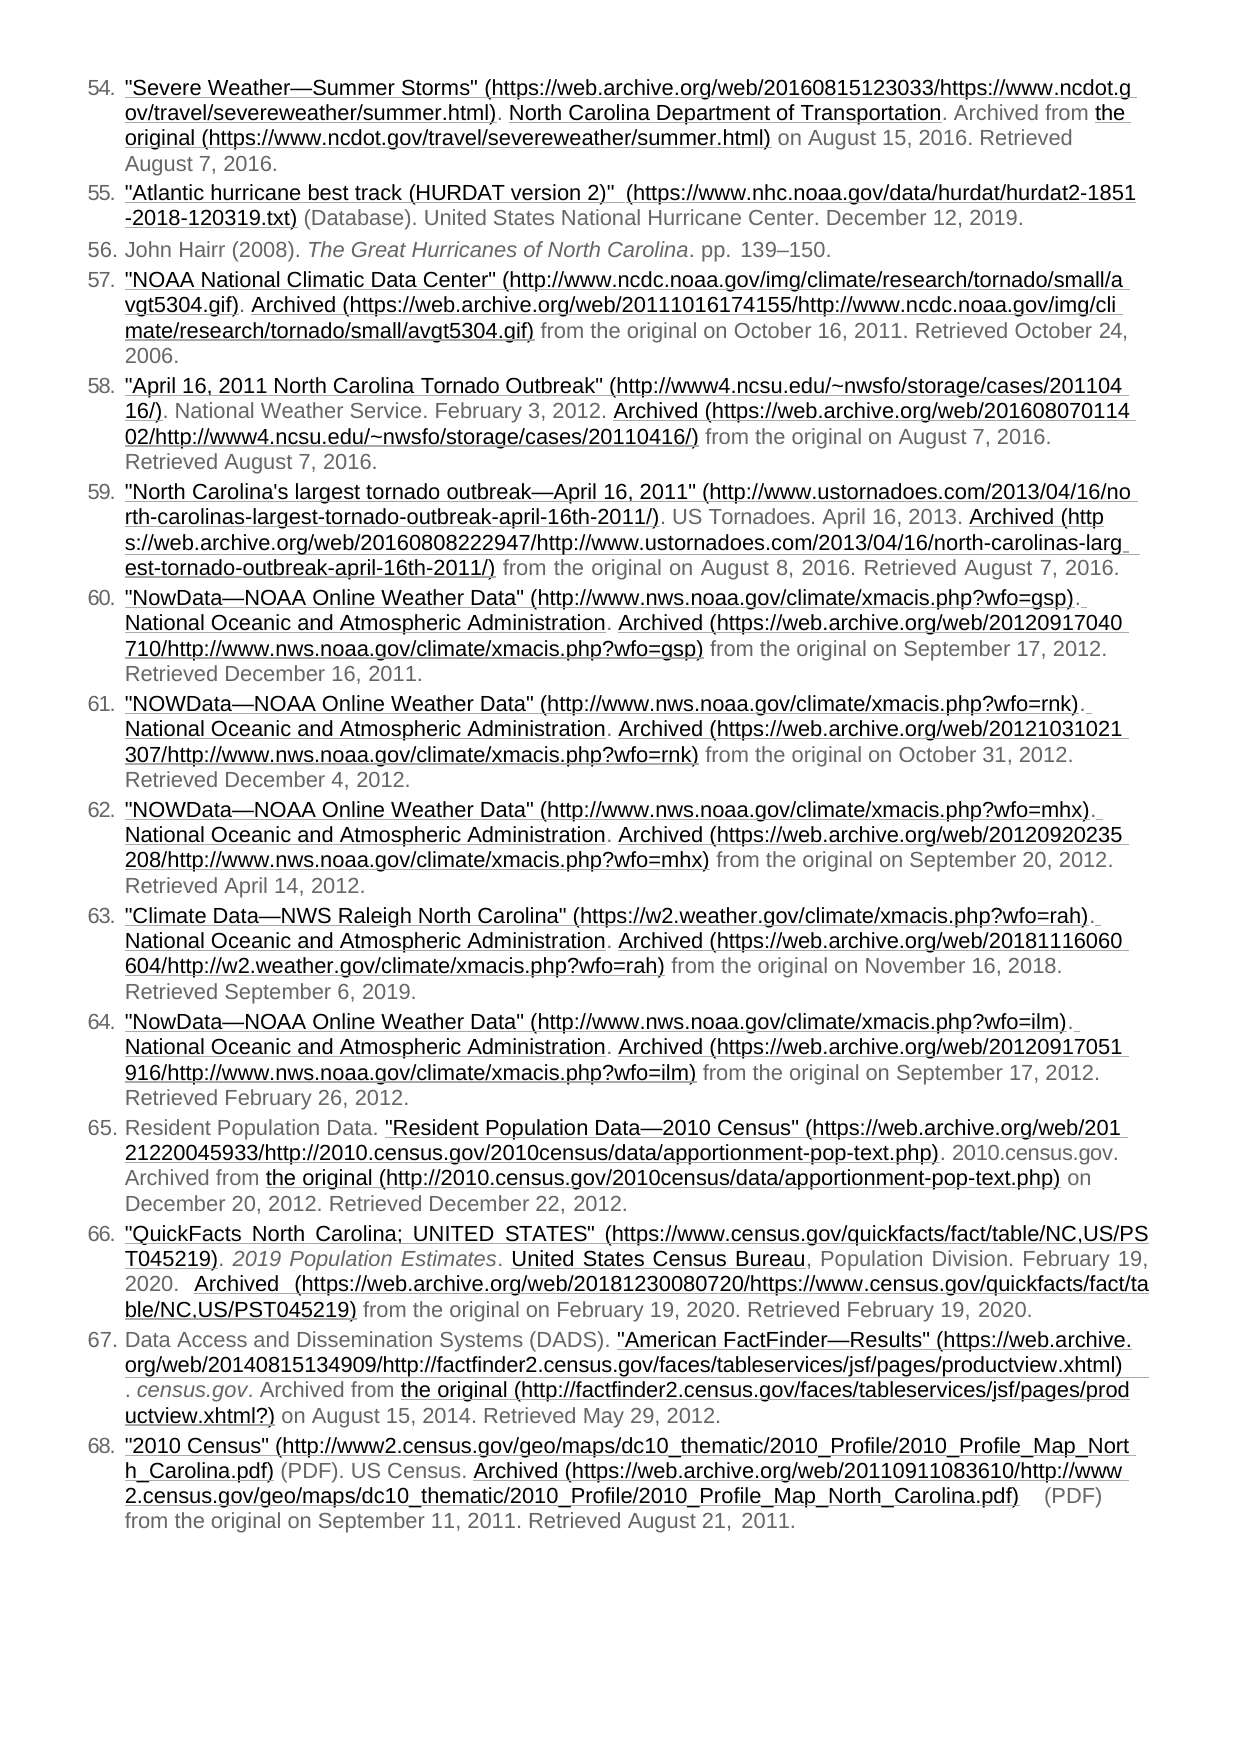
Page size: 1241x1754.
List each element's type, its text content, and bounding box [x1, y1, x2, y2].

list "NOAA National Climatic Data Center" (http://www.ncdc.noaa.gov/img/climate/research/tornado/small/a vgt5304.gif). Archived (https://web.archive.org/web/20111016174155/http://www.ncdc.noaa.gov/img/cli mate/research/tornado/small/avgt5304.gif) from the original on October 16, 2011. Retrieved October 24, 2006. [87, 267, 1148, 368]
list Data Access and Dissemination Systems (DADS). "American FactFinder—Results" (https://web.archive. org/web/20140815134909/http://factfinder2.census.gov/faces/tableservices/jsf/pages/productview.xhtml) [87, 1327, 1151, 1377]
list "Atlantic hurricane best track (HURDAT version 2)" (https://www.nhc.noaa.gov/data/hurdat/hurdat2-1851 [87, 181, 1178, 206]
list "QuickFacts North Carolina; UNITED STATES" (https://www.census.gov/quickfacts/fact/table/NC,US/PS T045219). 2019 Population Estimates. United States Census Bureau, Population Division. February 19, 2020. Archived (https://web.archive.org/web/20181230080720/https://www.census.gov/quickfacts/fact/ta ble/NC,US/PST045219) from the original on February 19, 2020. Retrieved February 19, 2020. [87, 1221, 1149, 1322]
list "NowData—NOAA Online Weather Data" (http://www.nws.noaa.gov/climate/xmacis.php?wfo=ilm). National Oceanic and Atmospheric Administration. Archived (https://web.archive.org/web/20120917051 916/http://www.nws.noaa.gov/climate/xmacis.php?wfo=ilm) from the original on September 17, 2012. Retrieved February 26, 2012. [87, 1009, 1142, 1110]
list "Severe Weather—Summer Storms" (https://web.archive.org/web/20160815123033/https://www.ncdot.g ov/travel/severeweather/summer.html). North Carolina Department of Transportation. Archived from the original (https://www.ncdot.gov/travel/severeweather/summer.html) on August 15, 2016. Retrieved August 7, 2016. [87, 75, 1148, 176]
list "NowData—NOAA Online Weather Data" (http://www.nws.noaa.gov/climate/xmacis.php?wfo=gsp). National Oceanic and Atmospheric Administration. Archived (https://web.archive.org/web/20120917040 710/http://www.nws.noaa.gov/climate/xmacis.php?wfo=gsp) from the original on September 17, 2012. Retrieved December 16, 2011. [87, 585, 1142, 686]
text . census.gov. Archived from the original (http://factfinder2.census.gov/faces/tableservices/jsf/pages/prod uctview.xhtml?) on August 15, 2014. Retrieved May 29, 2012. [124, 1377, 1178, 1428]
list "2010 Census" (http://www2.census.gov/geo/maps/dc10_thematic/2010_Profile/2010_Profile_Map_Nort h_Carolina.pdf) (PDF). US Census. Archived (https://web.archive.org/web/20110911083610/http://www 2.census.gov/geo/maps/dc10_thematic/2010_Profile/2010_Profile_Map_North_Carolina.pdf) (PDF) from the original on September 11, 2011. Retrieved August 21, 2011. [87, 1433, 1149, 1534]
list "NOWData—NOAA Online Weather Data" (http://www.nws.noaa.gov/climate/xmacis.php?wfo=mhx). National Oceanic and Atmospheric Administration. Archived (https://web.archive.org/web/20120920235 208/http://www.nws.noaa.gov/climate/xmacis.php?wfo=mhx) from the original on September 20, 2012. Retrieved April 14, 2012. [87, 797, 1142, 898]
list John Hairr (2008). The Great Hurricanes of North Carolina. pp. 139–150. [87, 236, 1178, 262]
list "April 16, 2011 North Carolina Tornado Outbreak" (http://www4.ncsu.edu/~nwsfo/storage/cases/201104 16/). National Weather Service. February 3, 2012. Archived (https://web.archive.org/web/201608070114 02/http://www4.ncsu.edu/~nwsfo/storage/cases/20110416/) from the original on August 7, 2016. Retrieved August 7, 2016. [87, 373, 1148, 474]
list "North Carolina's largest tornado outbreak—April 16, 2011" (http://www.ustornadoes.com/2013/04/16/no rth-carolinas-largest-tornado-outbreak-april-16th-2011/). US Tornadoes. April 16, 2013. Archived (http s://web.archive.org/web/20160808222947/http://www.ustornadoes.com/2013/04/16/north-carolinas-larg est-tornado-outbreak-april-16th-2011/) from the original on August 8, 2016. Retrieved August 7, 2016. [87, 479, 1149, 580]
list "NOWData—NOAA Online Weather Data" (http://www.nws.noaa.gov/climate/xmacis.php?wfo=rnk). National Oceanic and Atmospheric Administration. Archived (https://web.archive.org/web/20121031021 307/http://www.nws.noaa.gov/climate/xmacis.php?wfo=rnk) from the original on October 31, 2012. Retrieved December 4, 2012. [87, 691, 1142, 792]
list Resident Population Data. "Resident Population Data—2010 Census" (https://web.archive.org/web/201 21220045933/http://2010.census.gov/2010census/data/apportionment-pop-text.php). 2010.census.gov. Archived from the original (http://2010.census.gov/2010census/data/apportionment-pop-text.php) on December 20, 2012. Retrieved December 22, 2012. [87, 1115, 1140, 1216]
list "Climate Data—NWS Raleigh North Carolina" (https://w2.weather.gov/climate/xmacis.php?wfo=rah). National Oceanic and Atmospheric Administration. Archived (https://web.archive.org/web/20181116060 604/http://w2.weather.gov/climate/xmacis.php?wfo=rah) from the original on November 16, 2018. Retrieved September 6, 2019. [87, 903, 1142, 1004]
text -2018-120319.txt) (Database). United States National Hurricane Center. December 12, 2019. [124, 206, 1178, 231]
